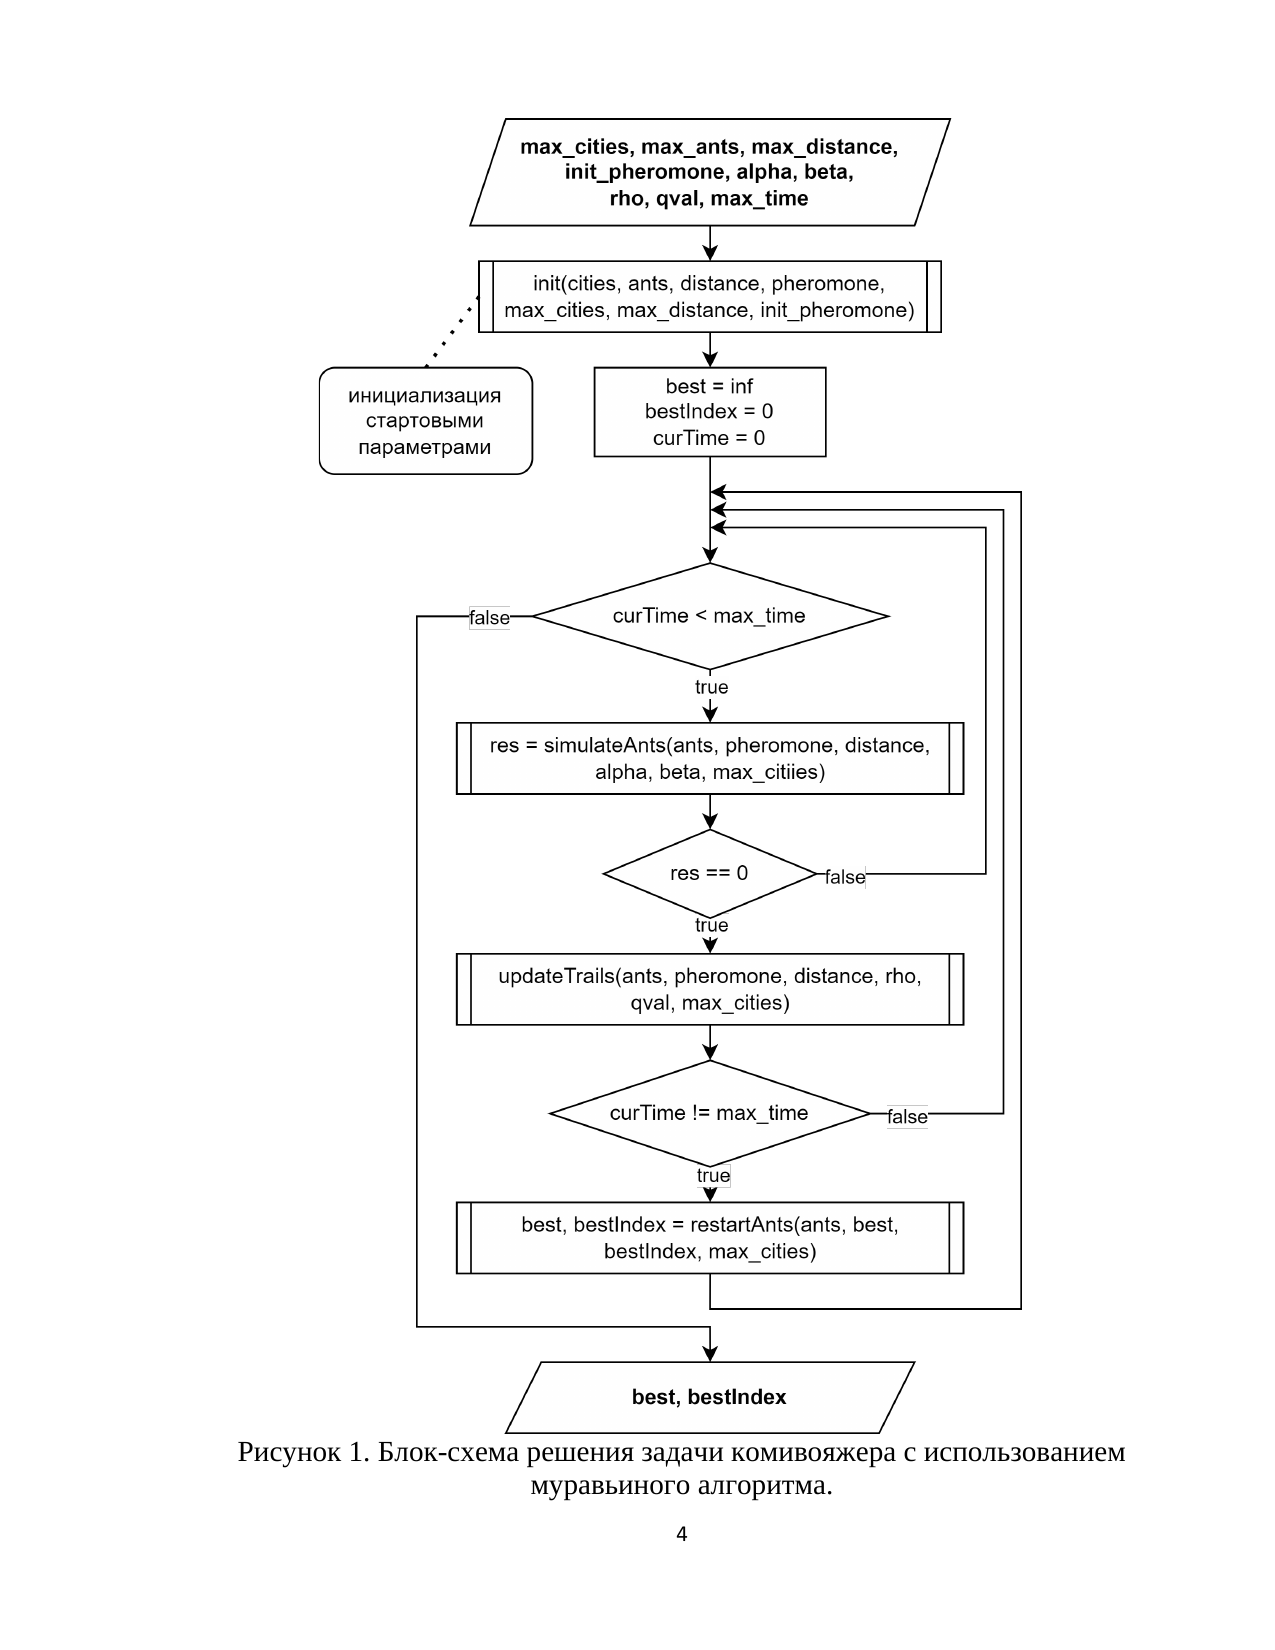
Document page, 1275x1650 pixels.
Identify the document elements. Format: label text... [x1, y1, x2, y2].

picture [318, 118, 1038, 1434]
